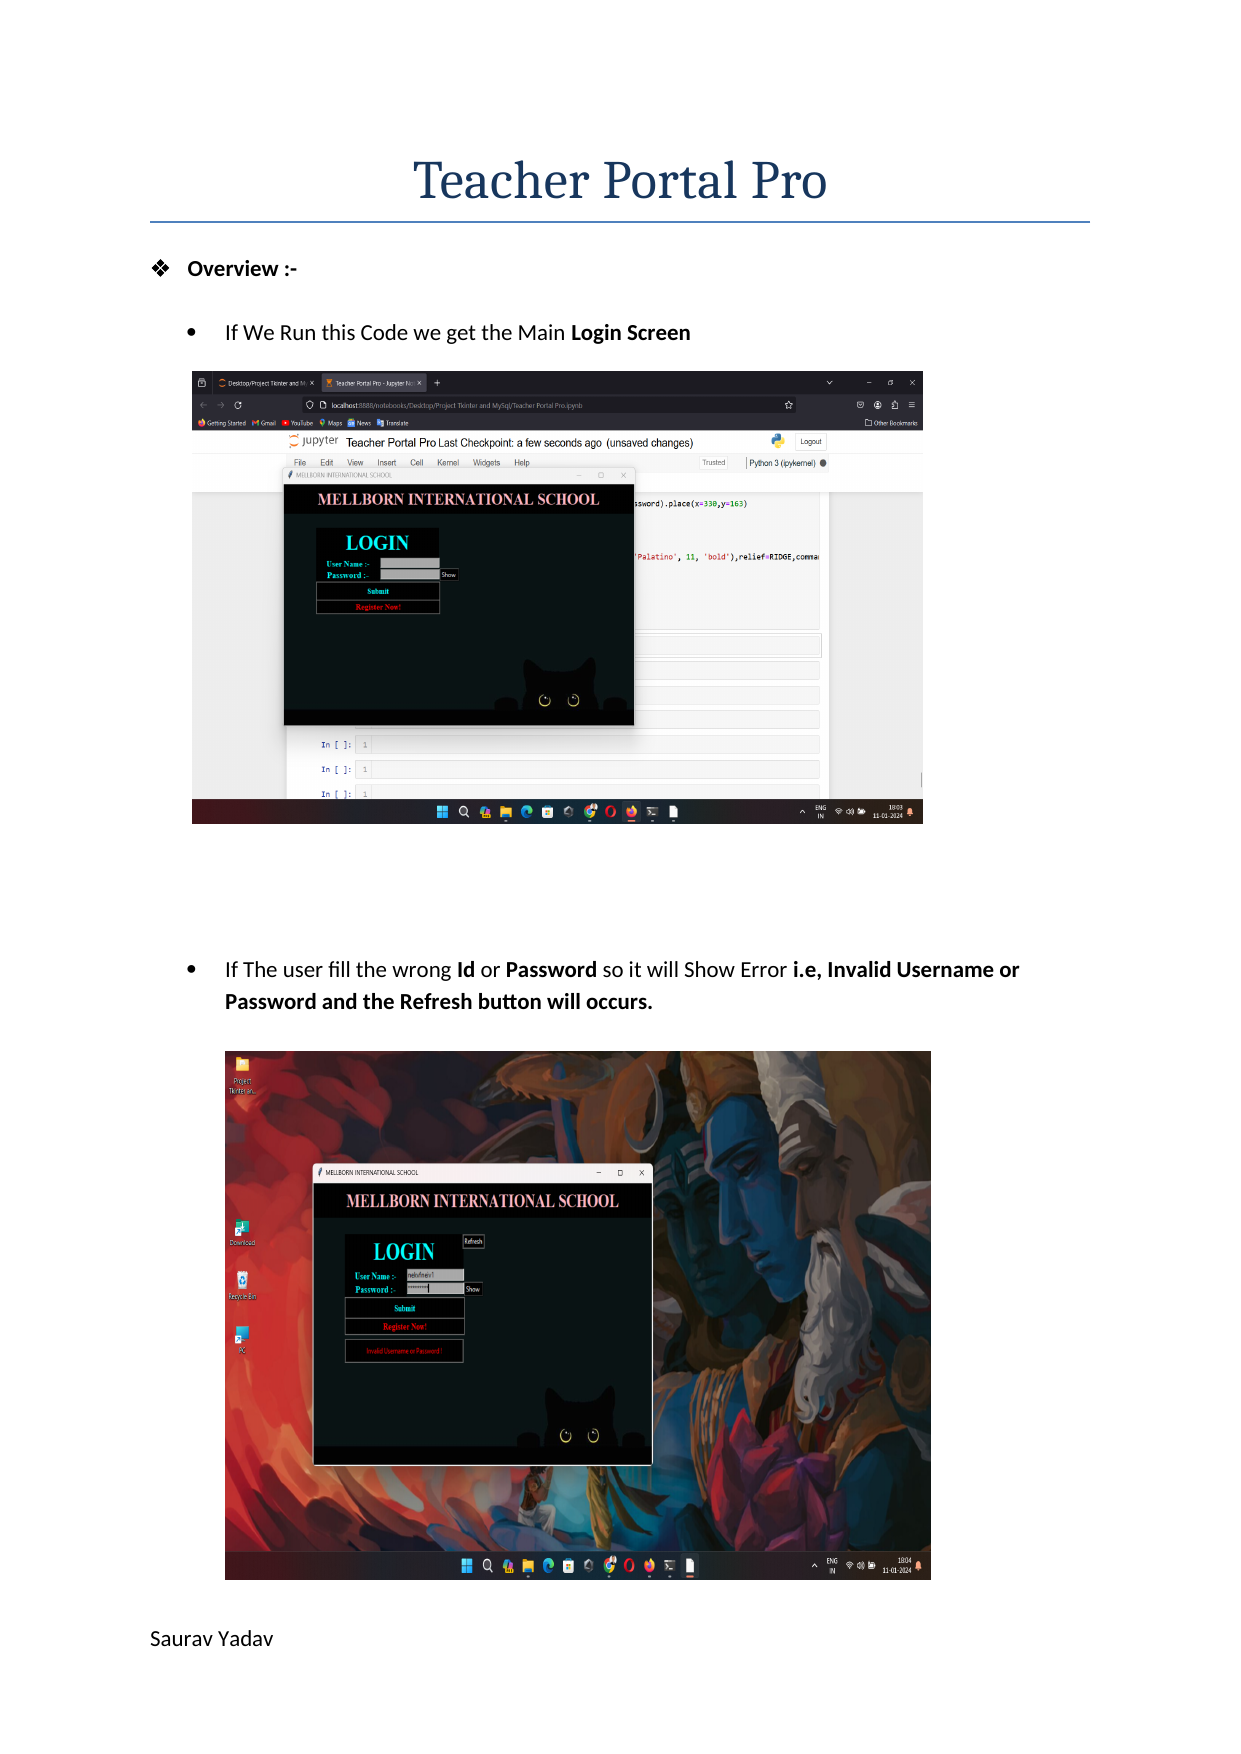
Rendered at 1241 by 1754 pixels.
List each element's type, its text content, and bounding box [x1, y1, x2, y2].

picture [192, 371, 923, 824]
list If The user fill the wrong Id or Password so it will Show Error i.e, Invalid Username or Password and the Refresh button will occurs. [187, 955, 1090, 1015]
list If We Run this Code we get the Main Login Screen [187, 318, 1090, 346]
list Overview :- [150, 254, 1090, 282]
picture [225, 1051, 931, 1580]
title Teacher Portal Pro [150, 150, 1090, 221]
